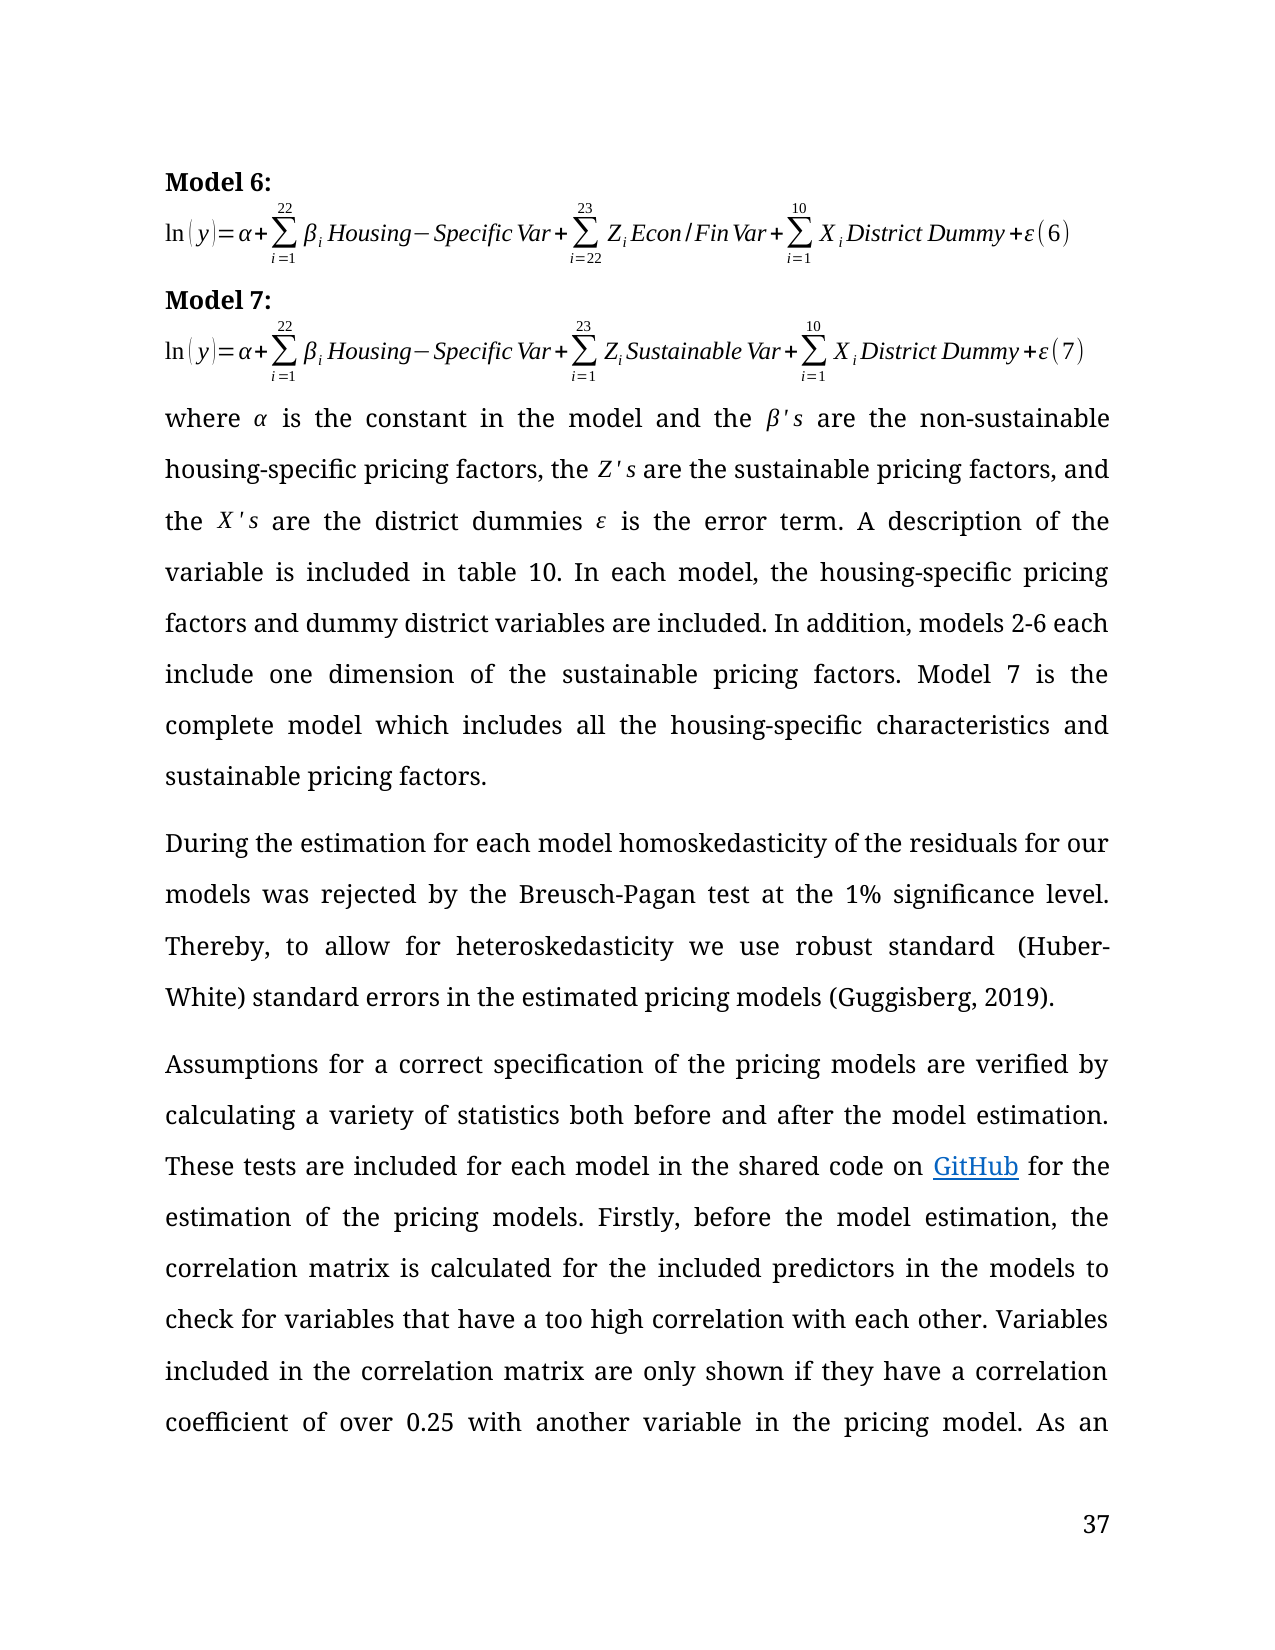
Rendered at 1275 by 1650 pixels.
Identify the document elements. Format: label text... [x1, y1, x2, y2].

text Model 7: [165, 283, 1110, 384]
text where is the constant in the model and the are the non-sustainable housing-specific pricing factors, the are the sustainable pricing factors, and the are the district dummies is the error term. A description of the variable is included in table 10. In each model, the housing-specific pricing factors and dummy district variables are included. In addition, models 2-6 each include one dimension of the sustainable pricing factors. Model 7 is the complete model which includes all the housing-specific characteristics and sustainable pricing factors. [165, 401, 1110, 792]
text During the estimation for each model homoskedasticity of the residuals for our models was rejected by the Breusch-Pagan test at the 1% significance level. Thereby, to allow for heteroskedasticity we use robust standard (Huber-White) standard errors in the estimated pricing models [165, 826, 1110, 1013]
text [165, 1047, 1110, 1438]
text Model 6: [165, 165, 1110, 266]
